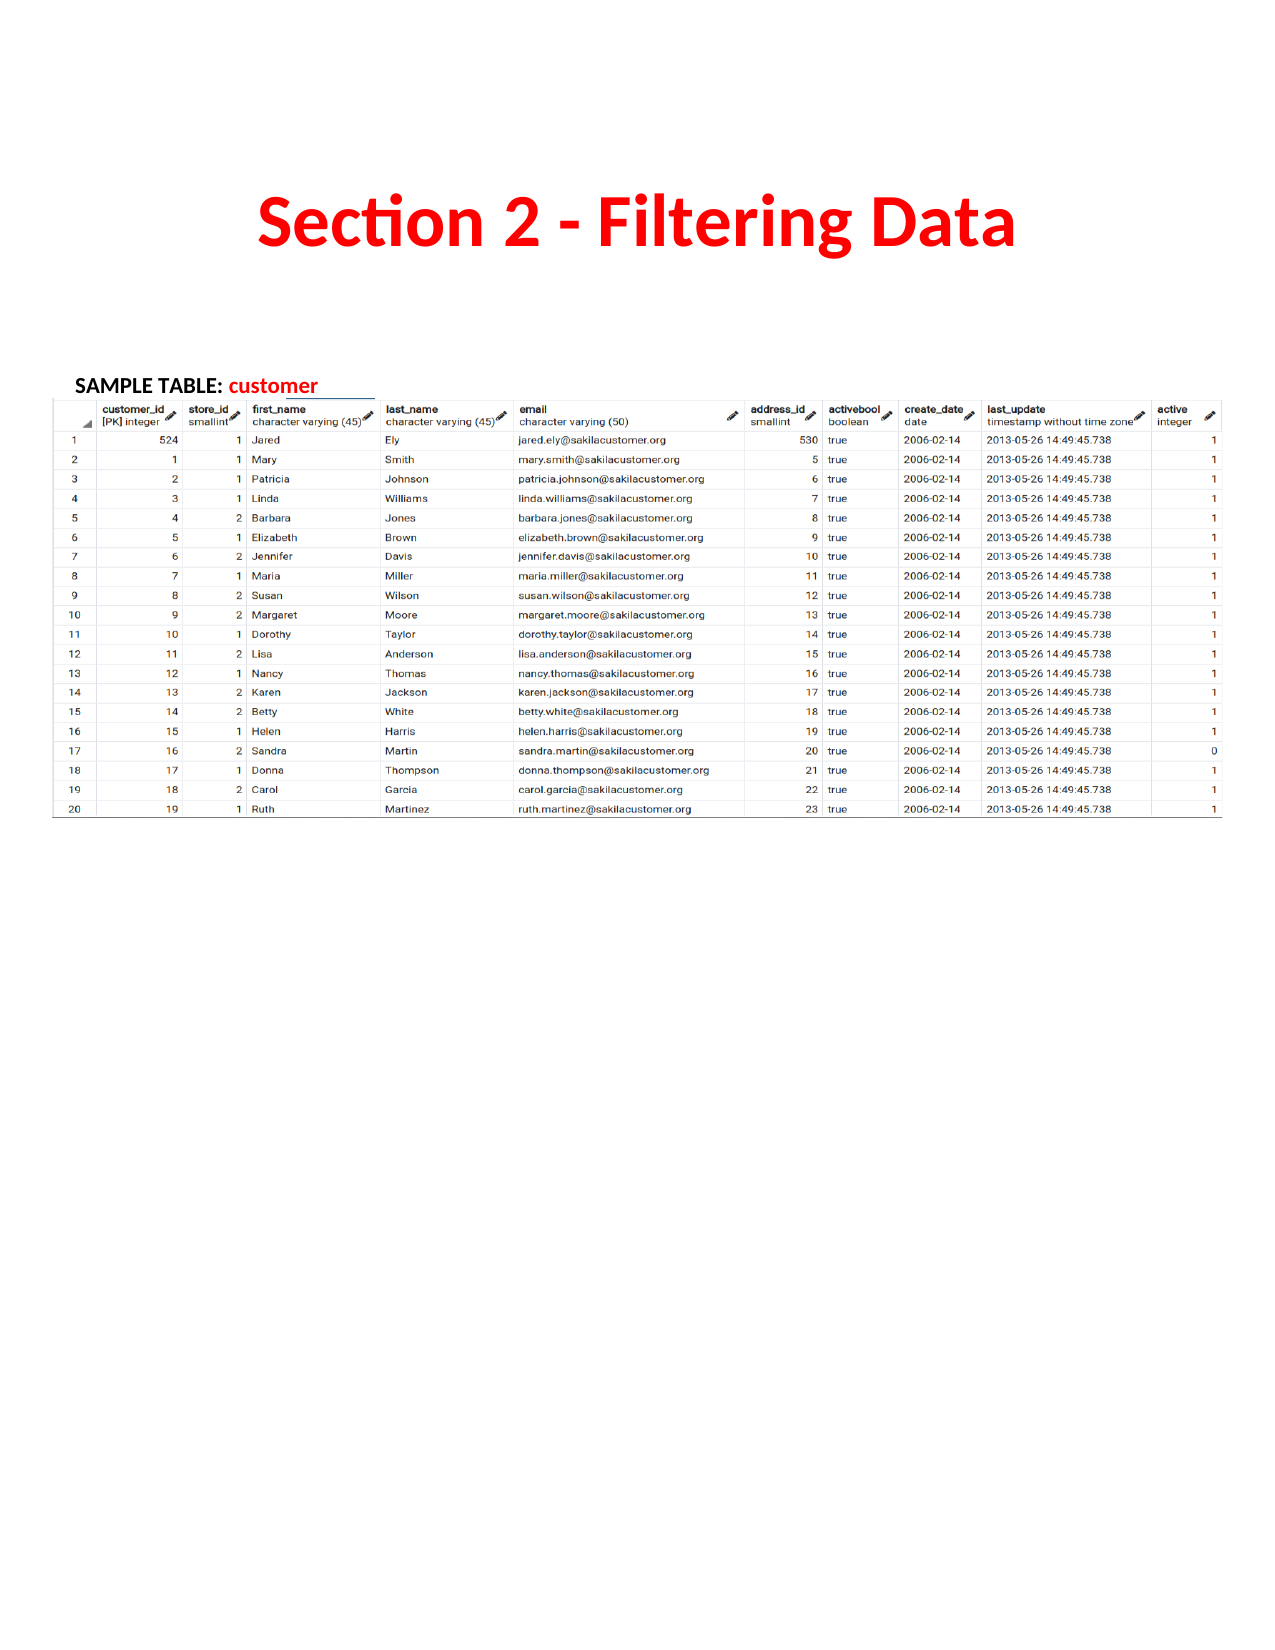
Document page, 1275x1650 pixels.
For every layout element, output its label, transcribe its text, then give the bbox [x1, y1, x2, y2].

text Section 2 - Filtering Data [75, 174, 1200, 266]
text SAMPLE TABLE: customer [75, 372, 1200, 400]
picture [52, 398, 1223, 818]
